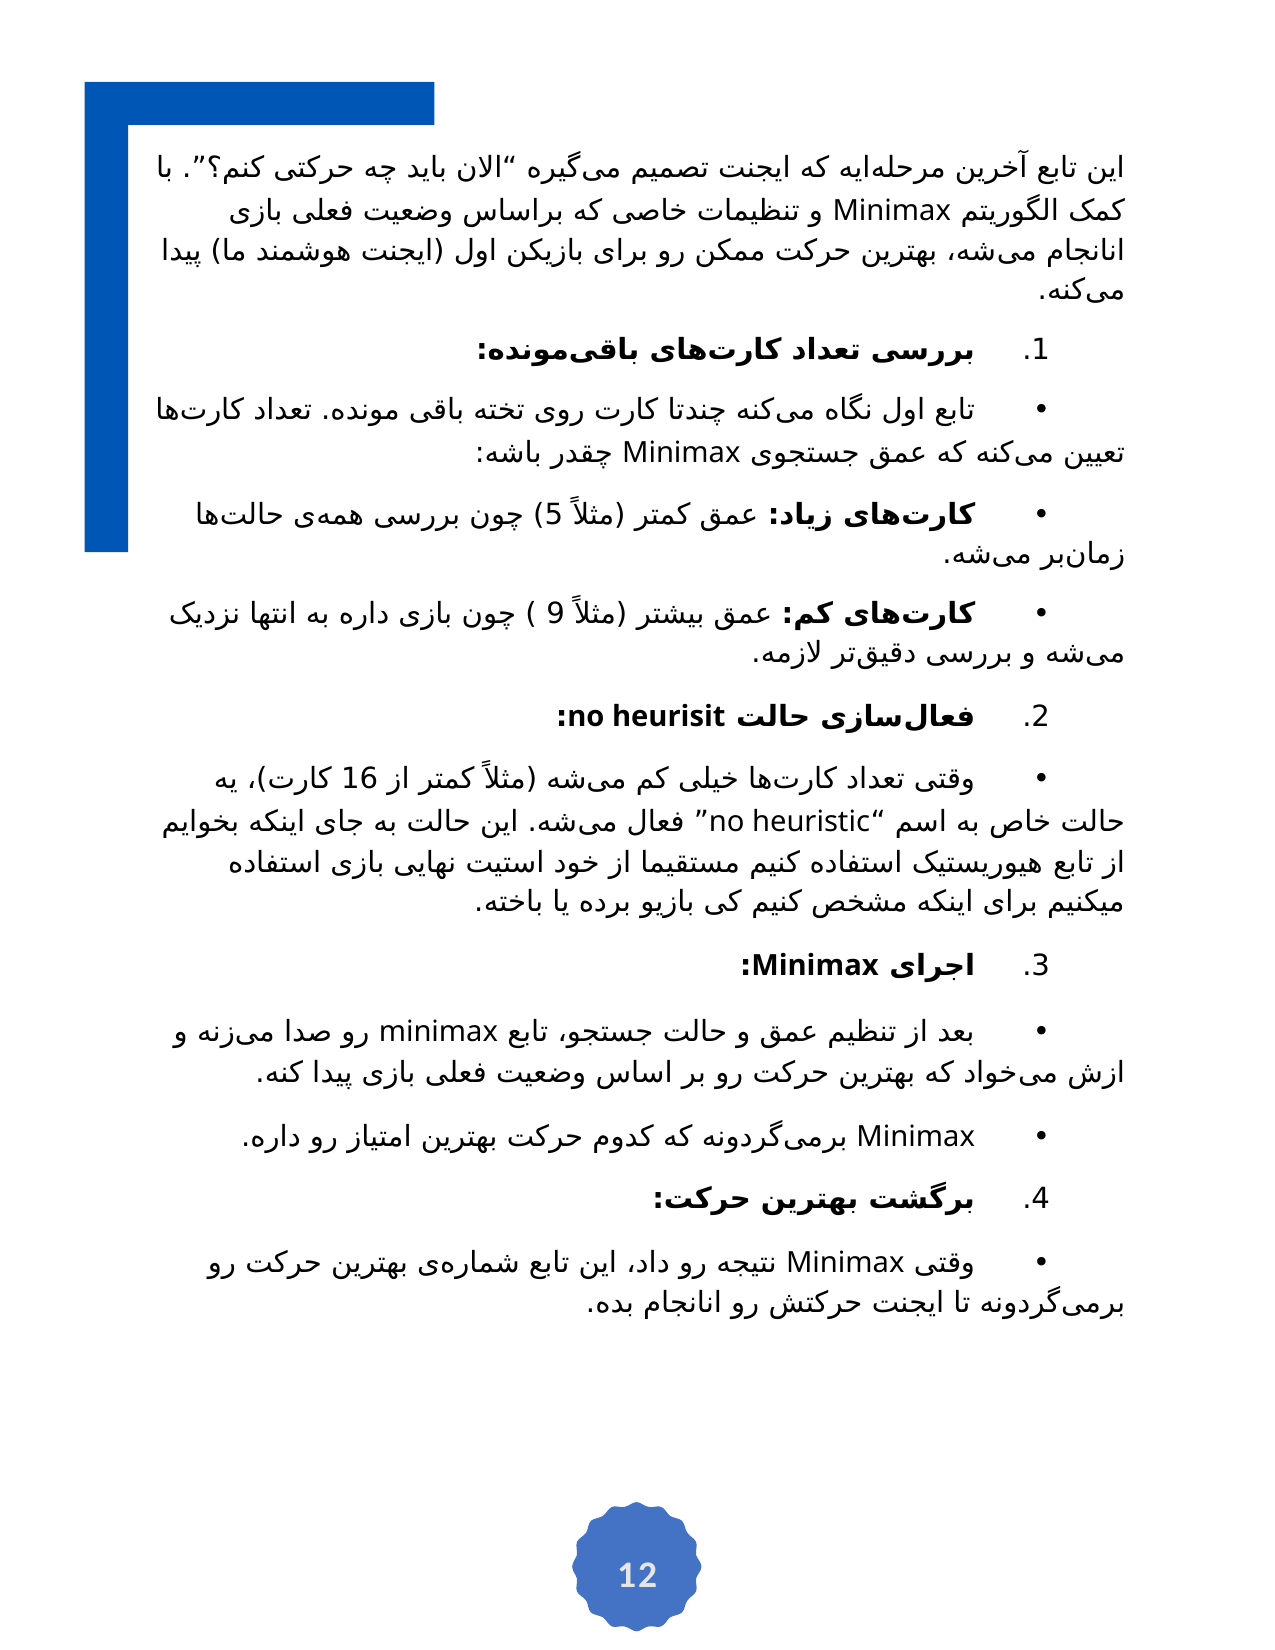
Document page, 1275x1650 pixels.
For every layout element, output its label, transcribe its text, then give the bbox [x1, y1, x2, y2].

text این تابع آخرین مرحله‌ایه که ایجنت تصمیم می‌گیره “الان باید چه حرکتی کنم؟”. با کمک الگوریتم Minimax و تنظیمات خاصی که براساس وضعیت فعلی بازی انانجام می‌شه، بهترین حرکت ممکن رو برای بازیکن اول (ایجنت هوشمند ما) پیدا می‌کنه. [150, 150, 1125, 307]
text • کارت‌های کم: عمق بیشتر (مثلاً 9 ) چون بازی داره به انتها نزدیک می‌شه و بررسی دقیق‌تر لازمه. [150, 596, 1125, 669]
text • تابع اول نگاه می‌کنه چندتا کارت روی تخته باقی مونده. تعداد کارت‌ها تعیین می‌کنه که عمق جستجوی Minimax چقدر باشه: [150, 392, 1125, 471]
text 1. بررسی تعداد کارت‌های باقی‌مونده: [150, 332, 1125, 366]
text 2. فعال‌سازی حالت no heurisit: [150, 695, 1125, 735]
text 4. برگشت بهترین حرکت: [150, 1181, 1125, 1215]
text • وقتی Minimax نتیجه رو داد، این تابع شماره‌ی بهترین حرکت رو برمی‌گردونه تا ایجنت حرکتش رو انانجام بده. [150, 1241, 1125, 1320]
text • کارت‌های زیاد: عمق کمتر (مثلاً 5) چون بررسی همه‌ی حالت‌ها زمان‌بر می‌شه. [150, 498, 1125, 571]
text • وقتی تعداد کارت‌ها خیلی کم می‌شه (مثلاً کمتر از 16 کارت)، یه حالت خاص به اسم “no heuristic” فعال می‌شه. این حالت به جای اینکه بخوایم از تابع هیوریستیک استفاده کنیم مستقیما از خود استیت نهایی بازی استفاده میکنیم برای اینکه مشخص کنیم کی بازیو برده یا باخته. [150, 762, 1125, 918]
text • Minimax برمی‌گردونه که کدوم حرکت بهترین امتیاز رو داره. [150, 1115, 1125, 1154]
text • بعد از تنظیم عمق و حالت جستجو، تابع minimax رو صدا می‌زنه و ازش می‌خواد که بهترین حرکت رو بر اساس وضعیت فعلی بازی پیدا کنه. [150, 1010, 1125, 1089]
text 3. اجرای Minimax: [150, 944, 1125, 984]
